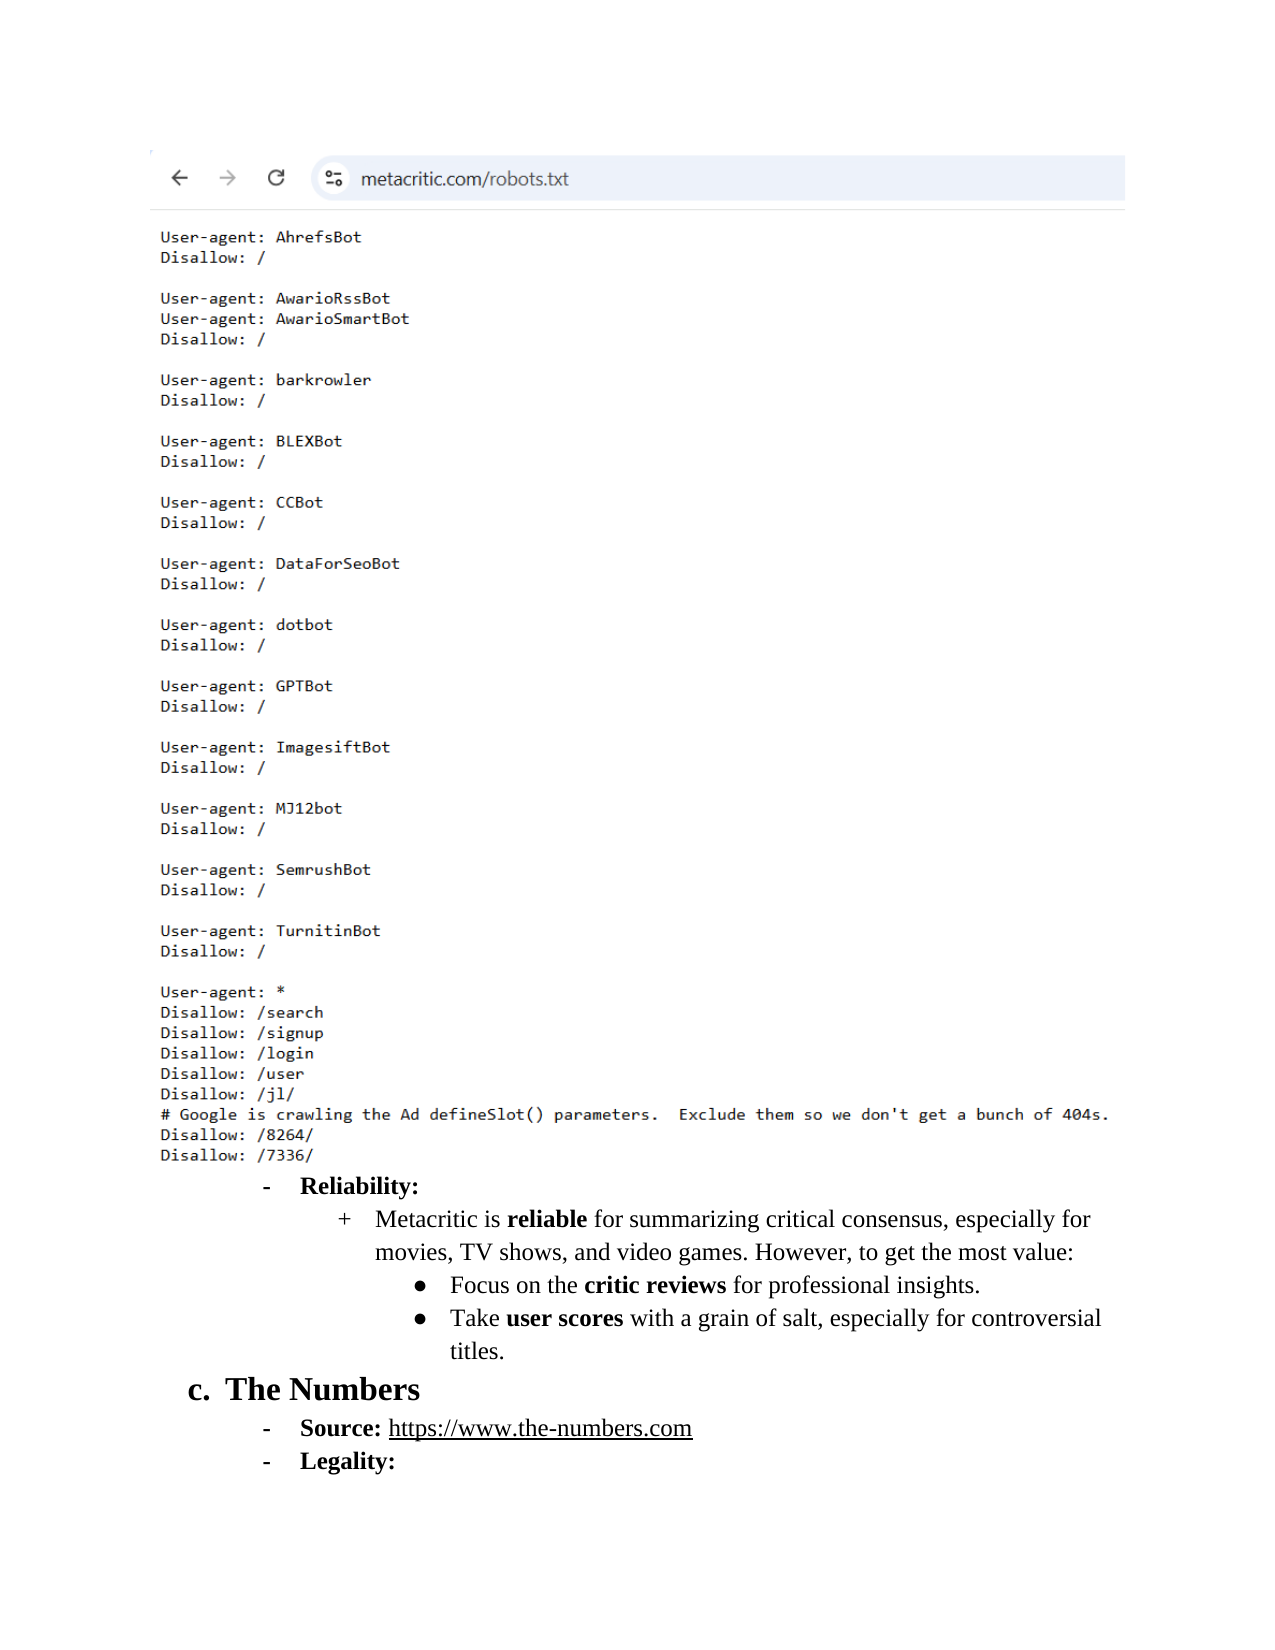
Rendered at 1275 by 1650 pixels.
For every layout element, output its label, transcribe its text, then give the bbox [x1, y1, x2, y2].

list Legality: [262, 1446, 1125, 1475]
list Source: https://www.the-numbers.com [262, 1413, 1125, 1442]
list Reliability: [262, 1171, 1125, 1200]
list Metacritic is reliable for summarizing critical consensus, especially for movies, TV shows, and video games. However, to get the most value: [337, 1204, 1125, 1266]
list Take user scores with a grain of salt, especially for controversial titles. [412, 1303, 1125, 1365]
list Focus on the critic reviews for professional insights. [412, 1270, 1125, 1299]
picture [150, 150, 1125, 1167]
subtitle The Numbers [187, 1369, 1125, 1408]
